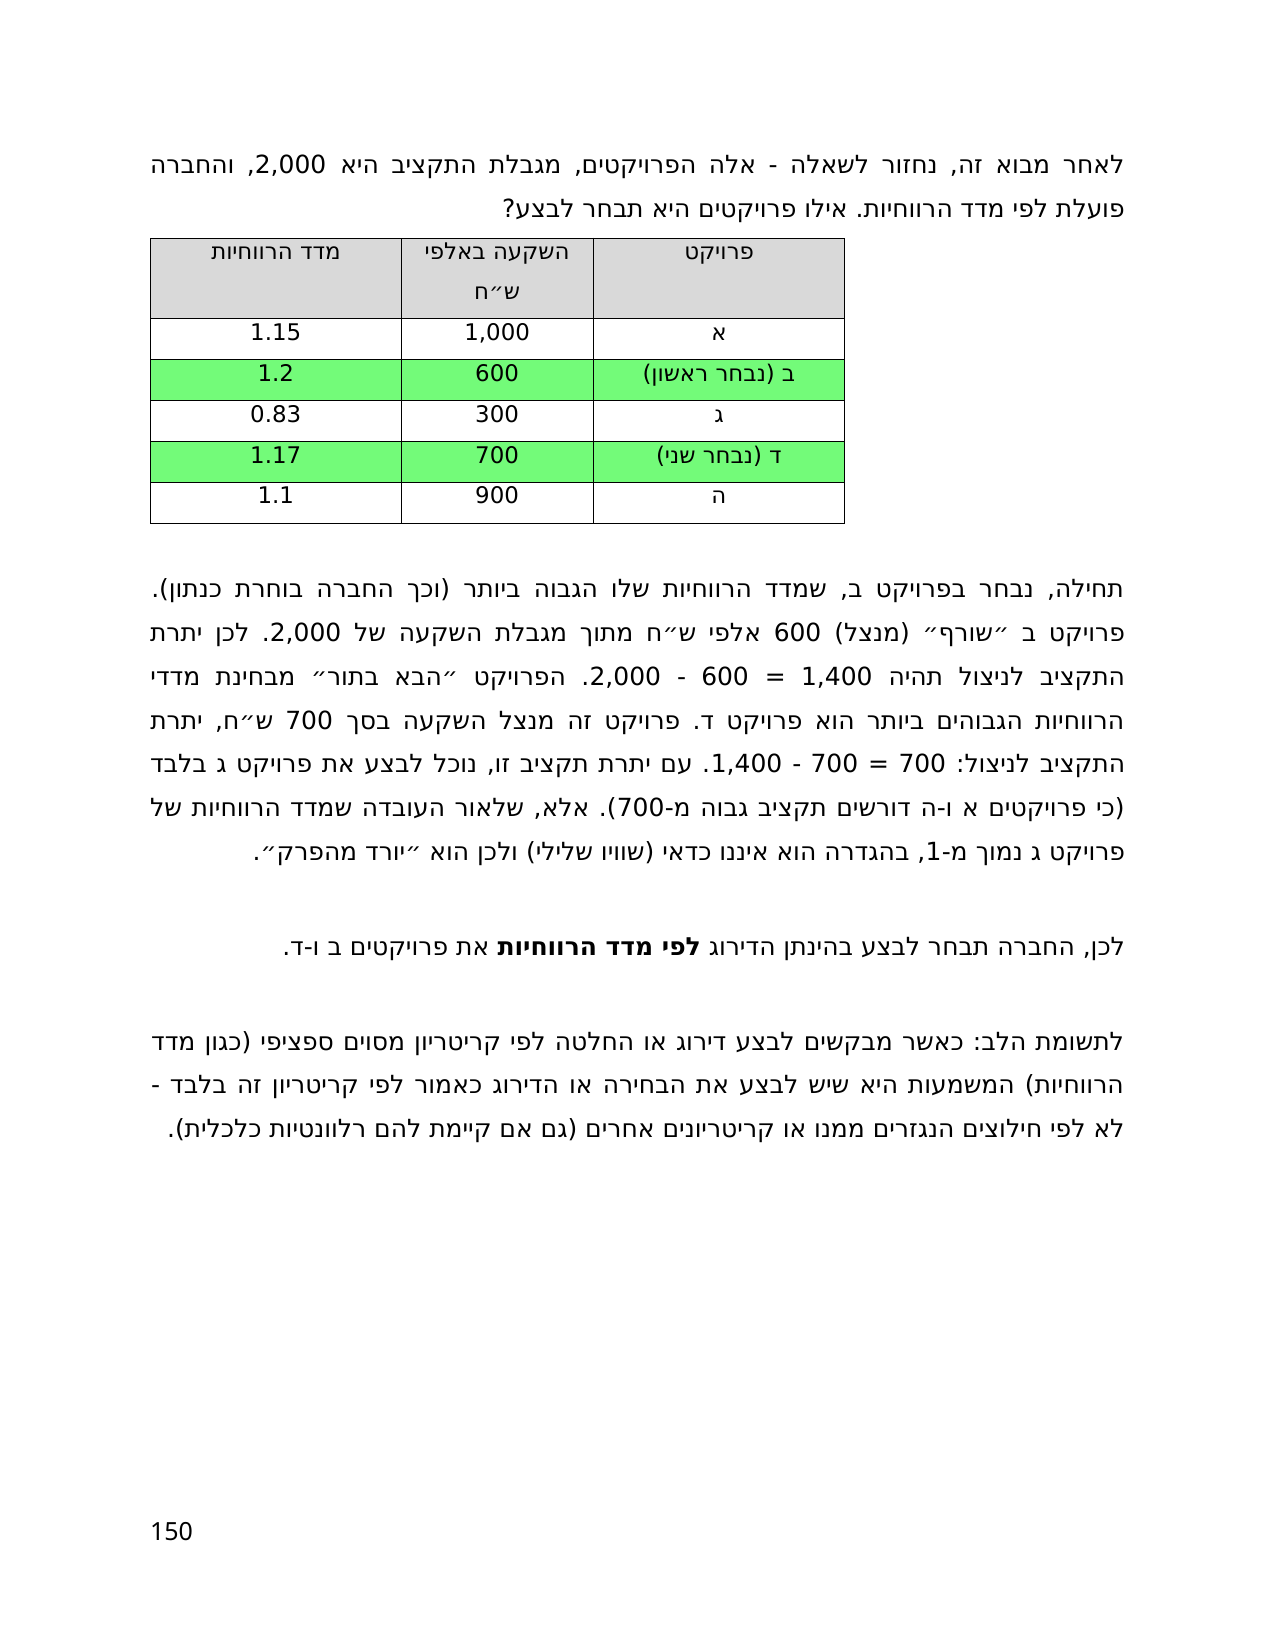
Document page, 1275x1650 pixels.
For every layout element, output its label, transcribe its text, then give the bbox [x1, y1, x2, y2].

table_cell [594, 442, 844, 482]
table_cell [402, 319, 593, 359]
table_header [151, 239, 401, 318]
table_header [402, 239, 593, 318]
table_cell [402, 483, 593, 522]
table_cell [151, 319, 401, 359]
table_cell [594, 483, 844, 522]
text לכן, החברה תבחר לבצע בהינתן הדירוג לפי מדד הרווחיות את פרויקטים ב ו-ד. [150, 932, 1125, 961]
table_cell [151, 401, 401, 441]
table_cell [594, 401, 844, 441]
text תחילה, נבחר בפרויקט ב, שמדד הרווחיות שלו הגבוה ביותר (וכך החברה בוחרת כנתון). פרויקט ב ״שורף״ (מנצל) 600 אלפי ש״ח מתוך מגבלת השקעה של 2,000. לכן יתרת התקציב לניצול תהיה 1,400 = 600 - 2,000. הפרויקט ״הבא בתור״ מבחינת מדדי הרווחיות הגבוהים ביותר הוא פרויקט ד. פרויקט זה מנצל השקעה בסך 700 ש״ח, יתרת התקציב לניצול: 700 = 700 - 1,400. עם יתרת תקציב זו, נוכל לבצע את פרויקט ג בלבד (כי פרויקטים א ו-ה דורשים תקציב גבוה מ-700). אלא, שלאור העובדה שמדד הרווחיות של פרויקט ג נמוך מ-1, בהגדרה הוא איננו כדאי (שוויו שלילי) ולכן הוא ״יורד מהפרק״. [150, 574, 1125, 866]
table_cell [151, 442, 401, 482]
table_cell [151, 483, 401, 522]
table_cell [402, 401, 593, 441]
text לאחר מבוא זה, נחזור לשאלה - אלה הפרויקטים, מגבלת התקציב היא 2,000, והחברה פועלת לפי מדד הרווחיות. אילו פרויקטים היא תבחר לבצע? [150, 150, 1125, 223]
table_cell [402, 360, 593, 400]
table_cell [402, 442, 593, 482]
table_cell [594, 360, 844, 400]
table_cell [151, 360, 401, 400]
text לתשומת הלב: כאשר מבקשים לבצע דירוג או החלטה לפי קריטריון מסוים ספציפי (כגון מדד הרווחיות) המשמעות היא שיש לבצע את הבחירה או הדירוג כאמור לפי קריטריון זה בלבד - לא לפי חילוצים הנגזרים ממנו או קריטריונים אחרים (גם אם קיימת להם רלוונטיות כלכלית). [150, 1027, 1125, 1143]
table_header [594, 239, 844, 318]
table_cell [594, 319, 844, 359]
